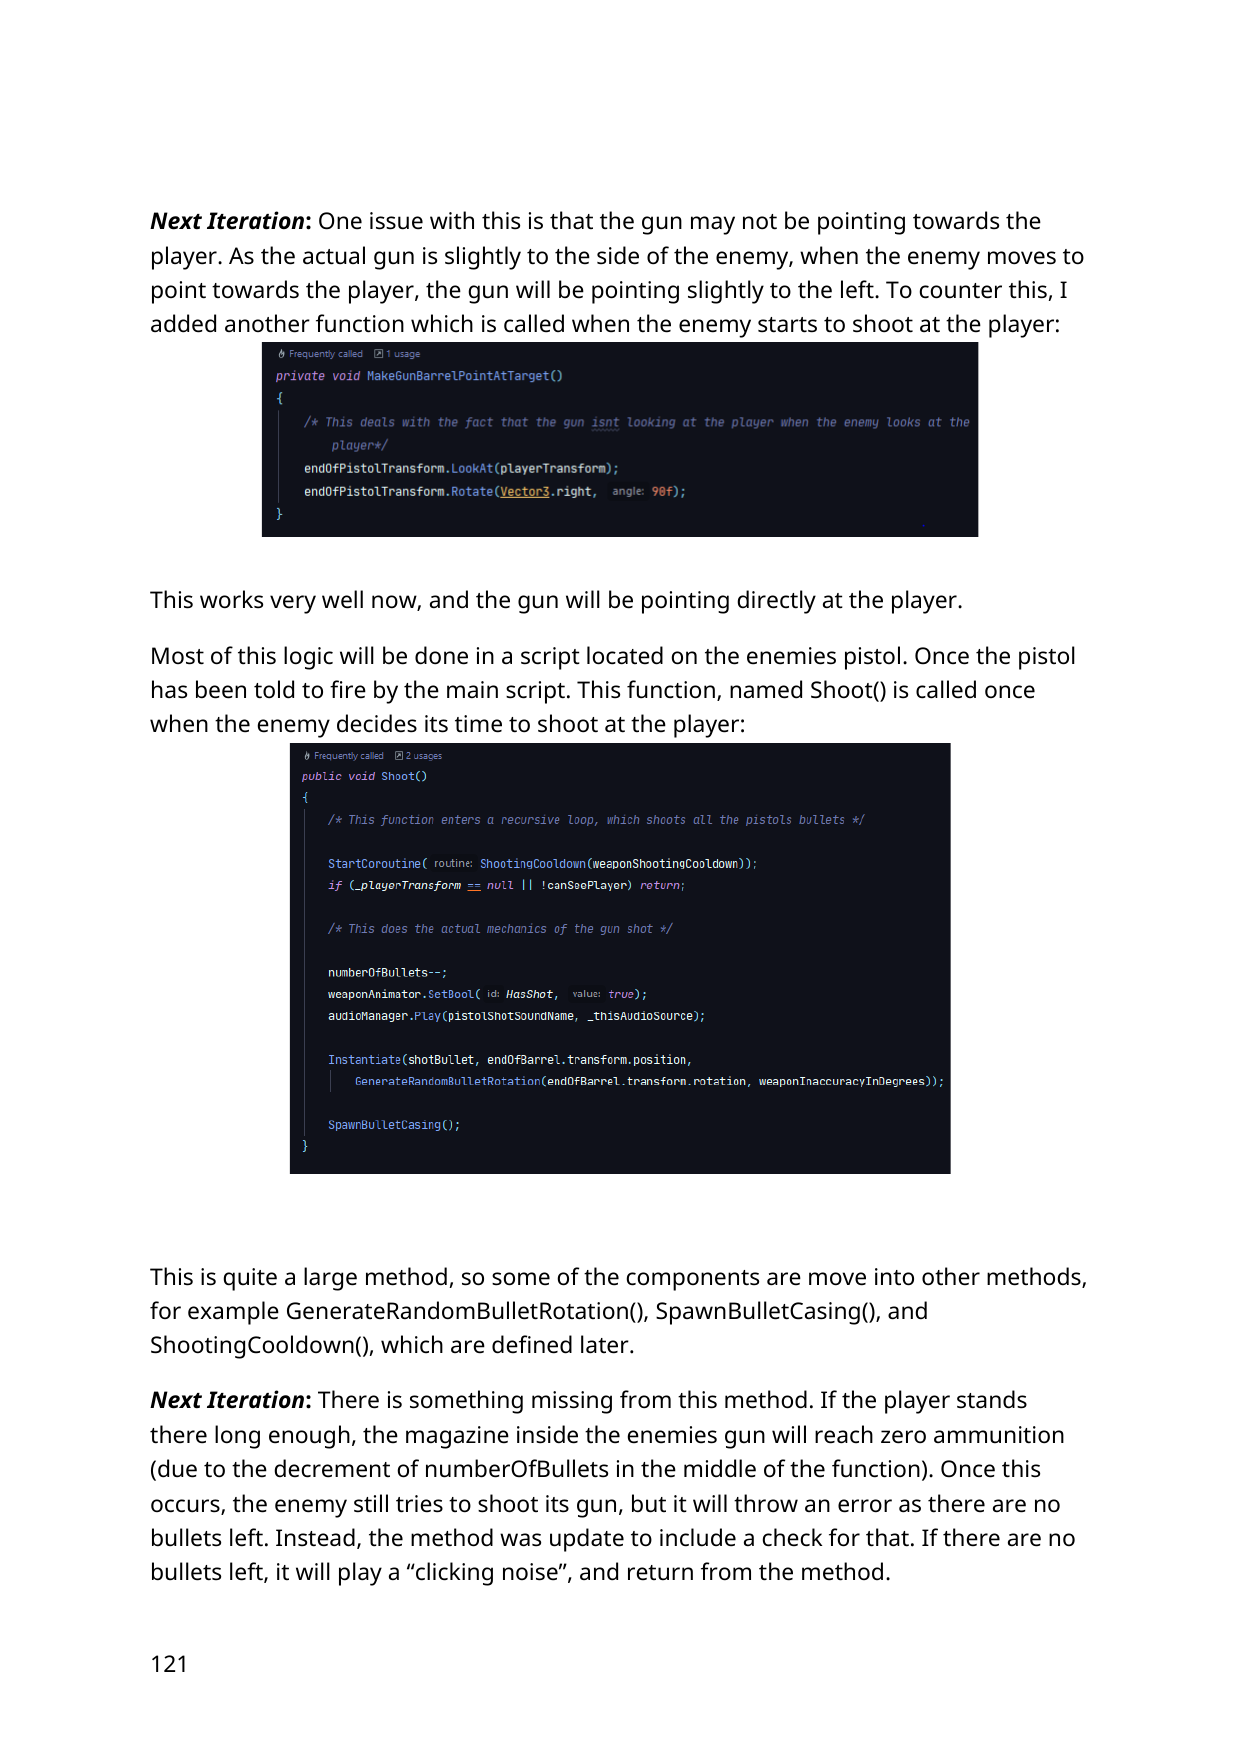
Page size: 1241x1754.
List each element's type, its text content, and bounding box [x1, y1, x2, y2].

text This is quite a large method, so some of the components are move into other methods, for example GenerateRandomBulletRotation(), SpawnBulletCasing(), and ShootingCooldown(), which are defined later. [150, 1260, 1090, 1360]
text Next Iteration: There is something missing from this method. If the player stands there long enough, the magazine inside the enemies gun will reach zero ammunition (due to the decrement of numberOfBullets in the middle of the function). Once this occurs, the enemy still tries to shoot its gun, but it will throw an error as there are no bullets left. Instead, the method was update to include a check for that. If there are no bullets left, it will play a “clicking noise”, and return from the method. [150, 1384, 1090, 1587]
text Next Iteration: One issue with this is that the gun may not be pointing towards the player. As the actual gun is slightly to the side of the enemy, when the enemy moves to point towards the player, the gun will be pointing slightly to the left. To counter this, I added another function which is called when the enemy starts to shoot at the player: [150, 205, 1090, 339]
text This works very well now, and the gun will be pointing directly at the player. [150, 584, 1090, 616]
text Most of this logic will be done in a script located on the enemies pistol. Once the pistol has been told to fire by the main script. This function, named Shoot() is called once when the enemy decides its time to shoot at the player: [150, 639, 1090, 739]
picture [261, 342, 979, 537]
picture [289, 743, 951, 1174]
